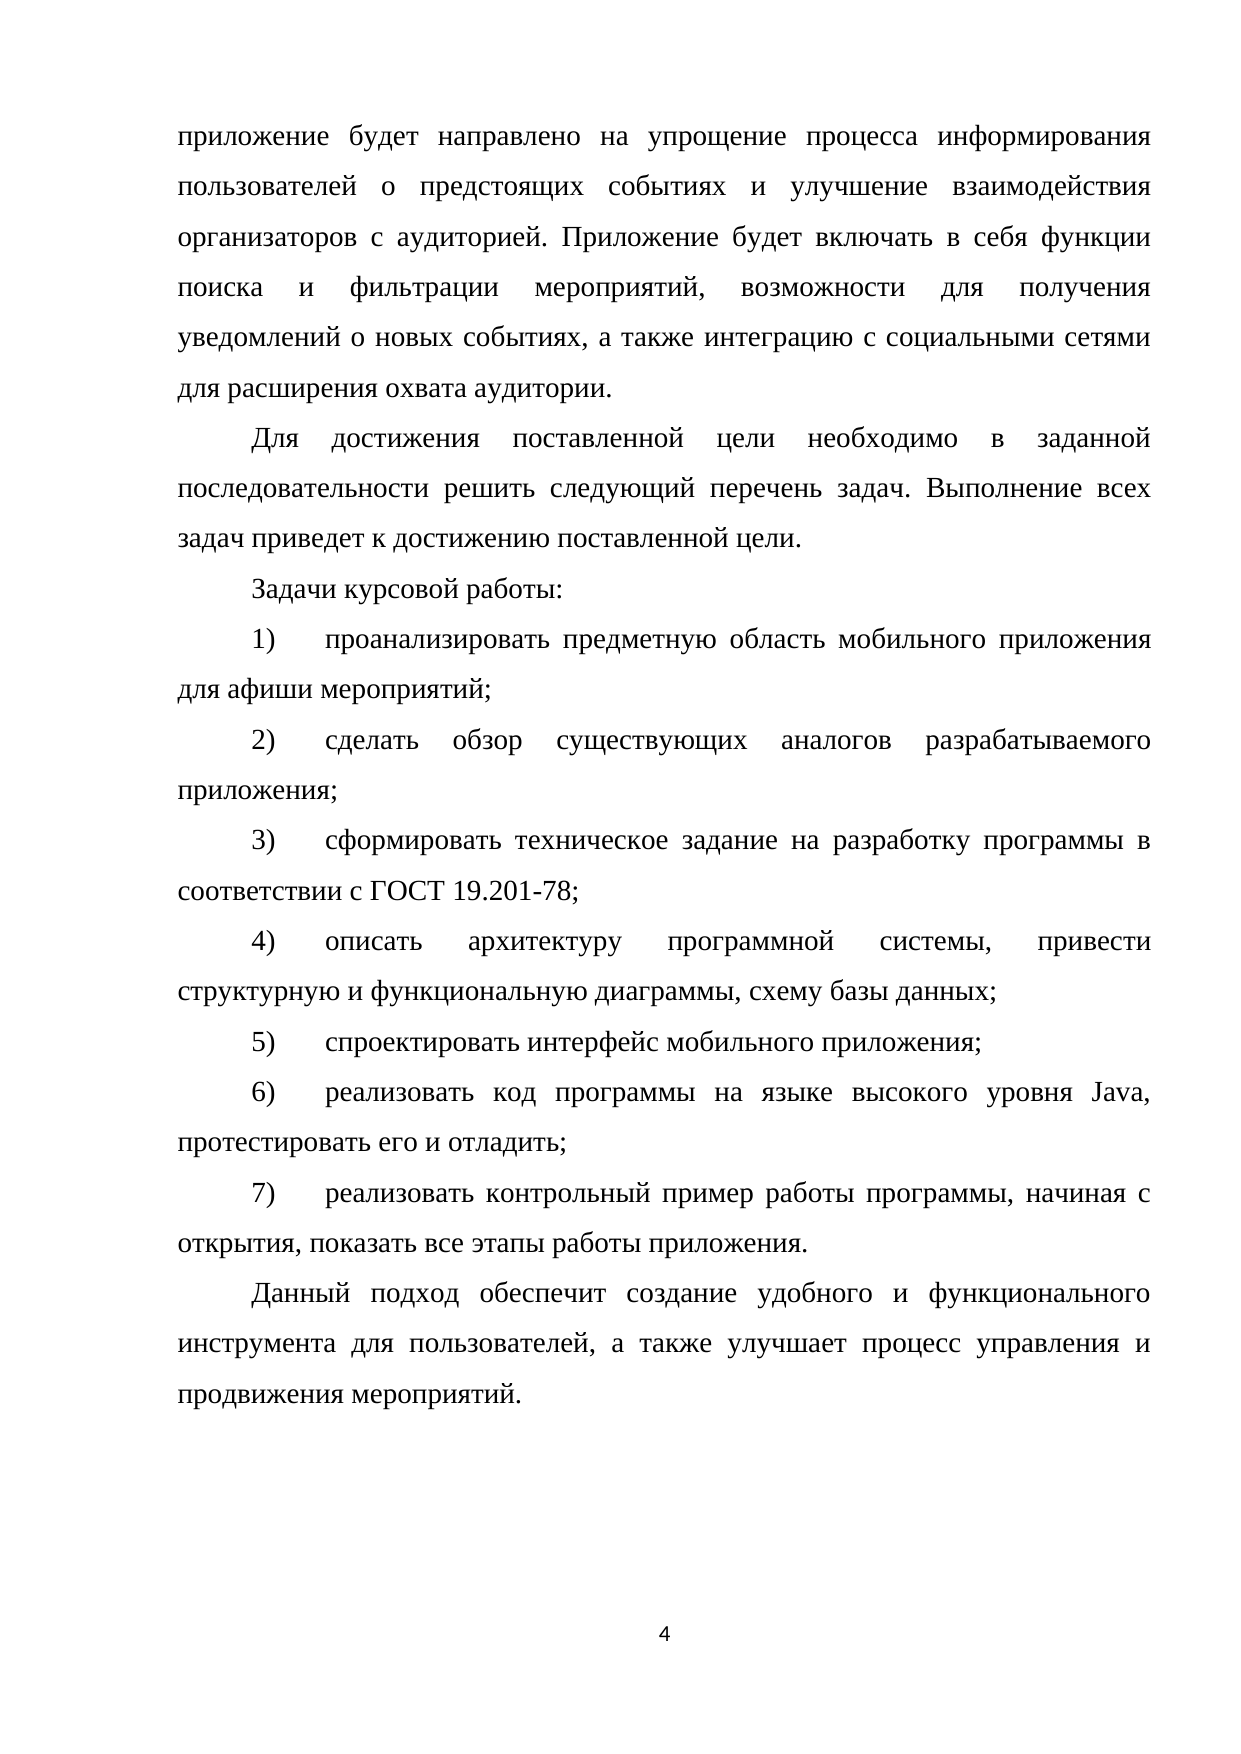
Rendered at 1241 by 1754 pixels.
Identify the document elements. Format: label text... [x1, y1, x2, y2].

text Задачи курсовой работы: [177, 571, 1152, 604]
text 7) реализовать контрольный пример работы программы, начиная с открытия, показать все этапы работы приложения. [177, 1175, 1152, 1258]
text 2) сделать обзор существующих аналогов разрабатываемого приложения; [177, 722, 1152, 806]
text Данный подход обеспечит создание удобного и функционального инструмента для пользователей, а также улучшает процесс управления и продвижения мероприятий. [177, 1275, 1152, 1409]
text Для достижения поставленной цели необходимо в заданной последовательности решить следующий перечень задач. Выполнение всех задач приведет к достижению поставленной цели. [177, 420, 1152, 554]
text 3) сформировать техническое задание на разработку программы в соответствии с ГОСТ 19.201-78; [177, 822, 1152, 906]
text 4) описать архитектуру программной системы, привести структурную и функциональную диаграммы, схему базы данных; [177, 923, 1152, 1007]
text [177, 118, 1152, 403]
text 6) реализовать код программы на языке высокого уровня Java, протестировать его и отладить; [177, 1074, 1152, 1158]
text 5) спроектировать интерфейс мобильного приложения; [177, 1024, 1152, 1057]
text 1) проанализировать предметную область мобильного приложения для афиши мероприятий; [177, 621, 1152, 705]
